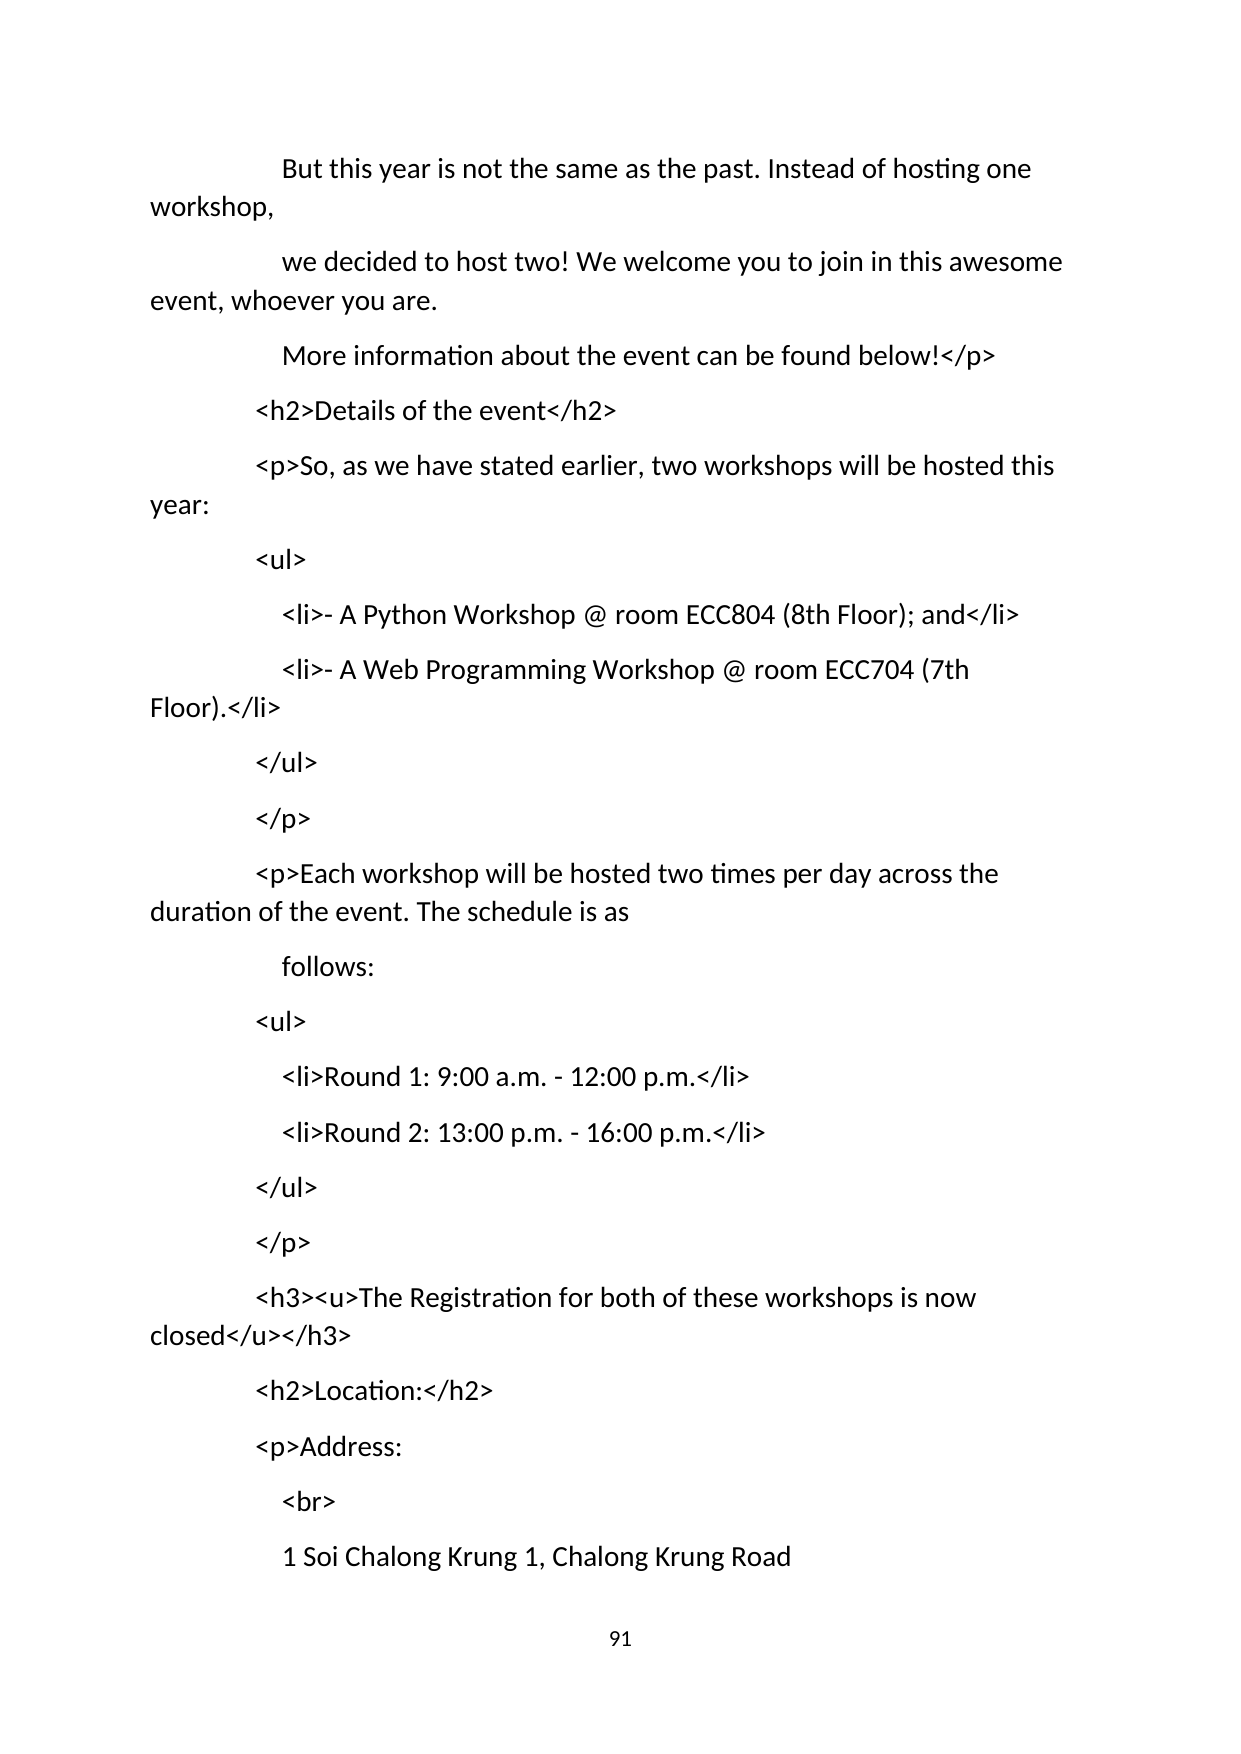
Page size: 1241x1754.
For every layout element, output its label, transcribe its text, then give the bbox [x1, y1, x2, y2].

text <p>Address: [150, 1428, 1090, 1463]
text But this year is not the same as the past. Instead of hosting one workshop, [150, 150, 1090, 224]
text <p>So, as we have stated earlier, two workshops will be hosted this year: [150, 447, 1090, 521]
text More information about the event can be found below!</p> [150, 337, 1090, 373]
text <li>- A Python Workshop @ room ECC804 (8th Floor); and</li> [150, 596, 1090, 632]
text <h3><u>The Registration for both of these workshops is now closed</u></h3> [150, 1279, 1090, 1353]
text <h2>Location:</h2> [150, 1372, 1090, 1408]
text </ul> [150, 744, 1090, 780]
text <h2>Details of the event</h2> [150, 392, 1090, 428]
text <ul> [150, 541, 1090, 576]
text <li>Round 1: 9:00 a.m. - 12:00 p.m.</li> [150, 1058, 1090, 1094]
text <li>- A Web Programming Workshop @ room ECC704 (7th Floor).</li> [150, 651, 1090, 725]
text </ul> [150, 1169, 1090, 1204]
text follows: [150, 948, 1090, 984]
text <br> [150, 1483, 1090, 1518]
text we decided to host two! We welcome you to join in this awesome event, whoever you are. [150, 243, 1090, 318]
text 1 Soi Chalong Krung 1, Chalong Krung Road [150, 1538, 1090, 1573]
text <li>Round 2: 13:00 p.m. - 16:00 p.m.</li> [150, 1114, 1090, 1149]
text </p> [150, 1224, 1090, 1259]
text </p> [150, 800, 1090, 835]
text <ul> [150, 1003, 1090, 1039]
text <p>Each workshop will be hosted two times per day across the duration of the event. The schedule is as [150, 855, 1090, 929]
